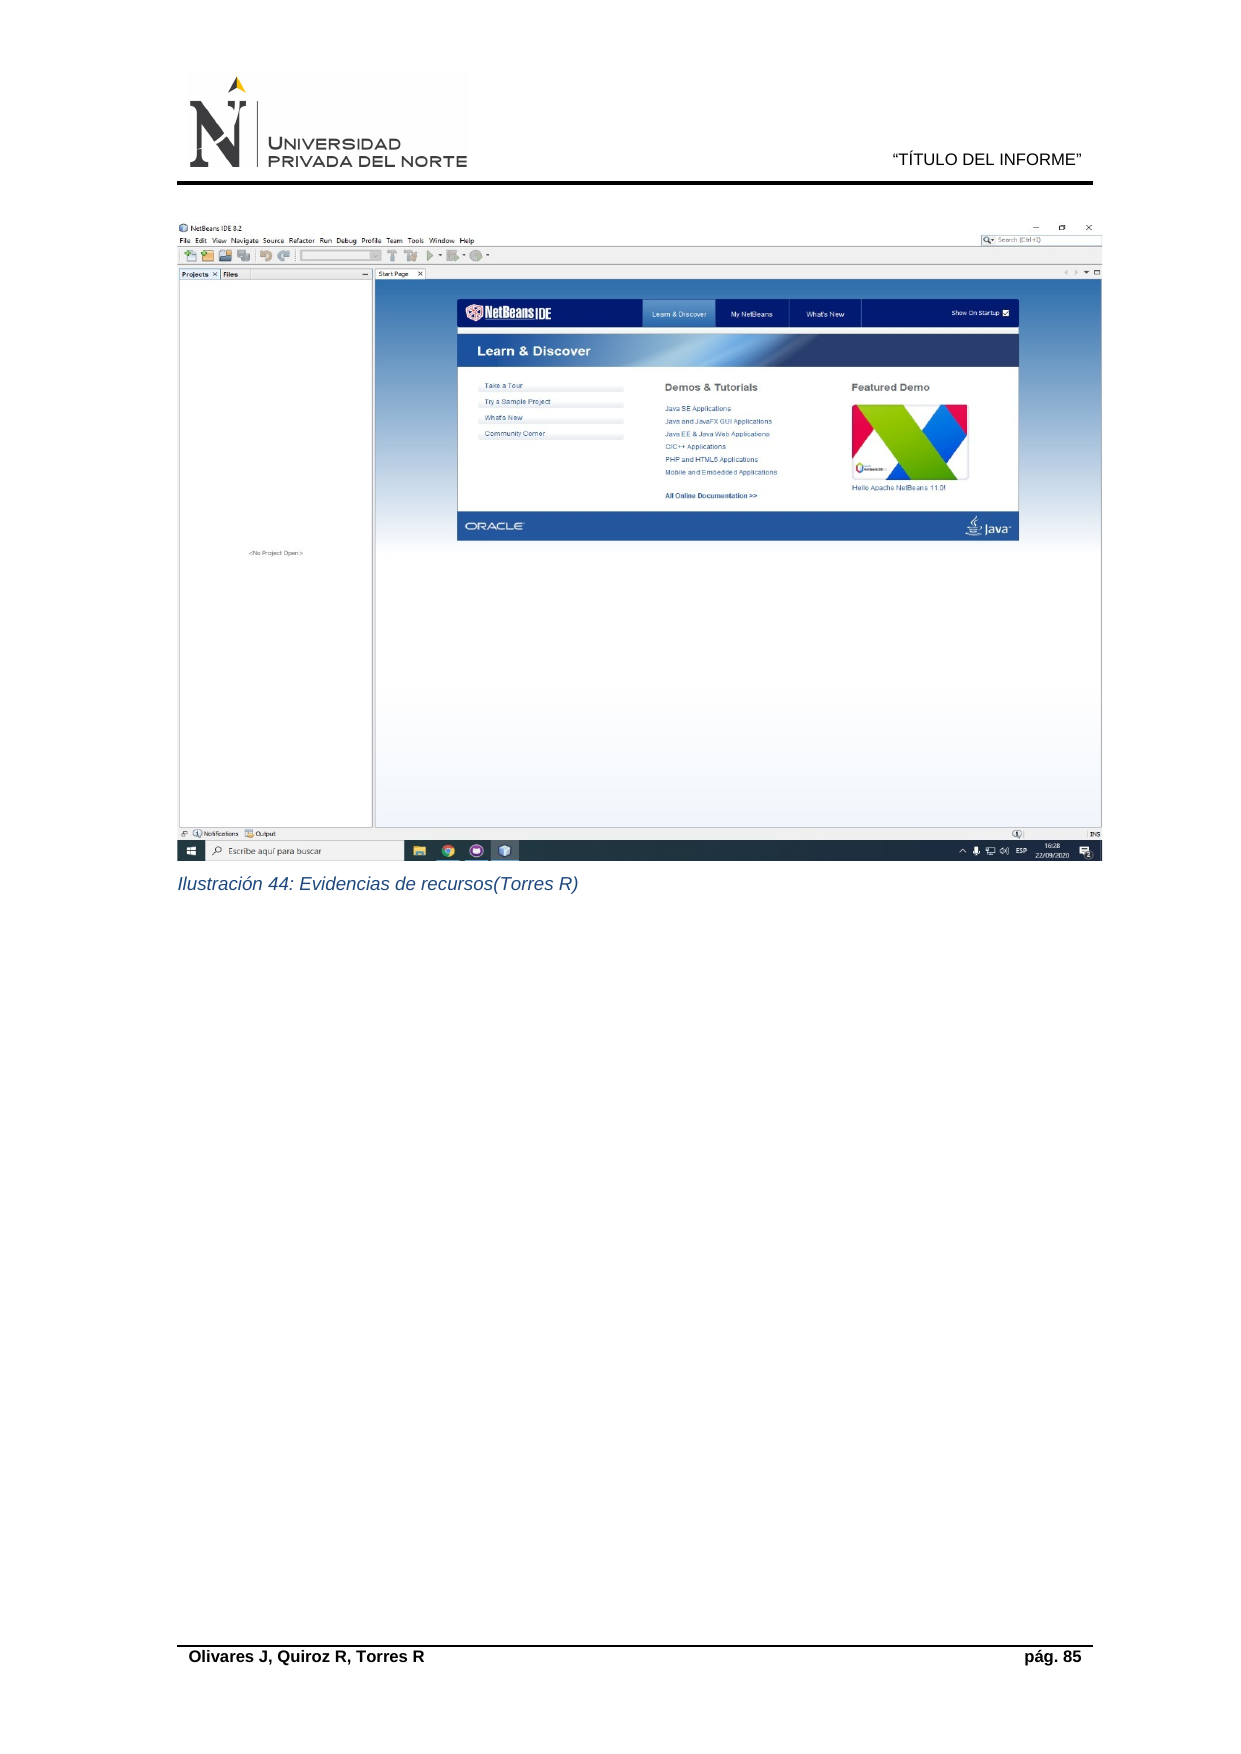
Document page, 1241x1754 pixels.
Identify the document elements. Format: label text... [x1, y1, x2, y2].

picture [188, 73, 469, 169]
picture [177, 222, 1103, 861]
